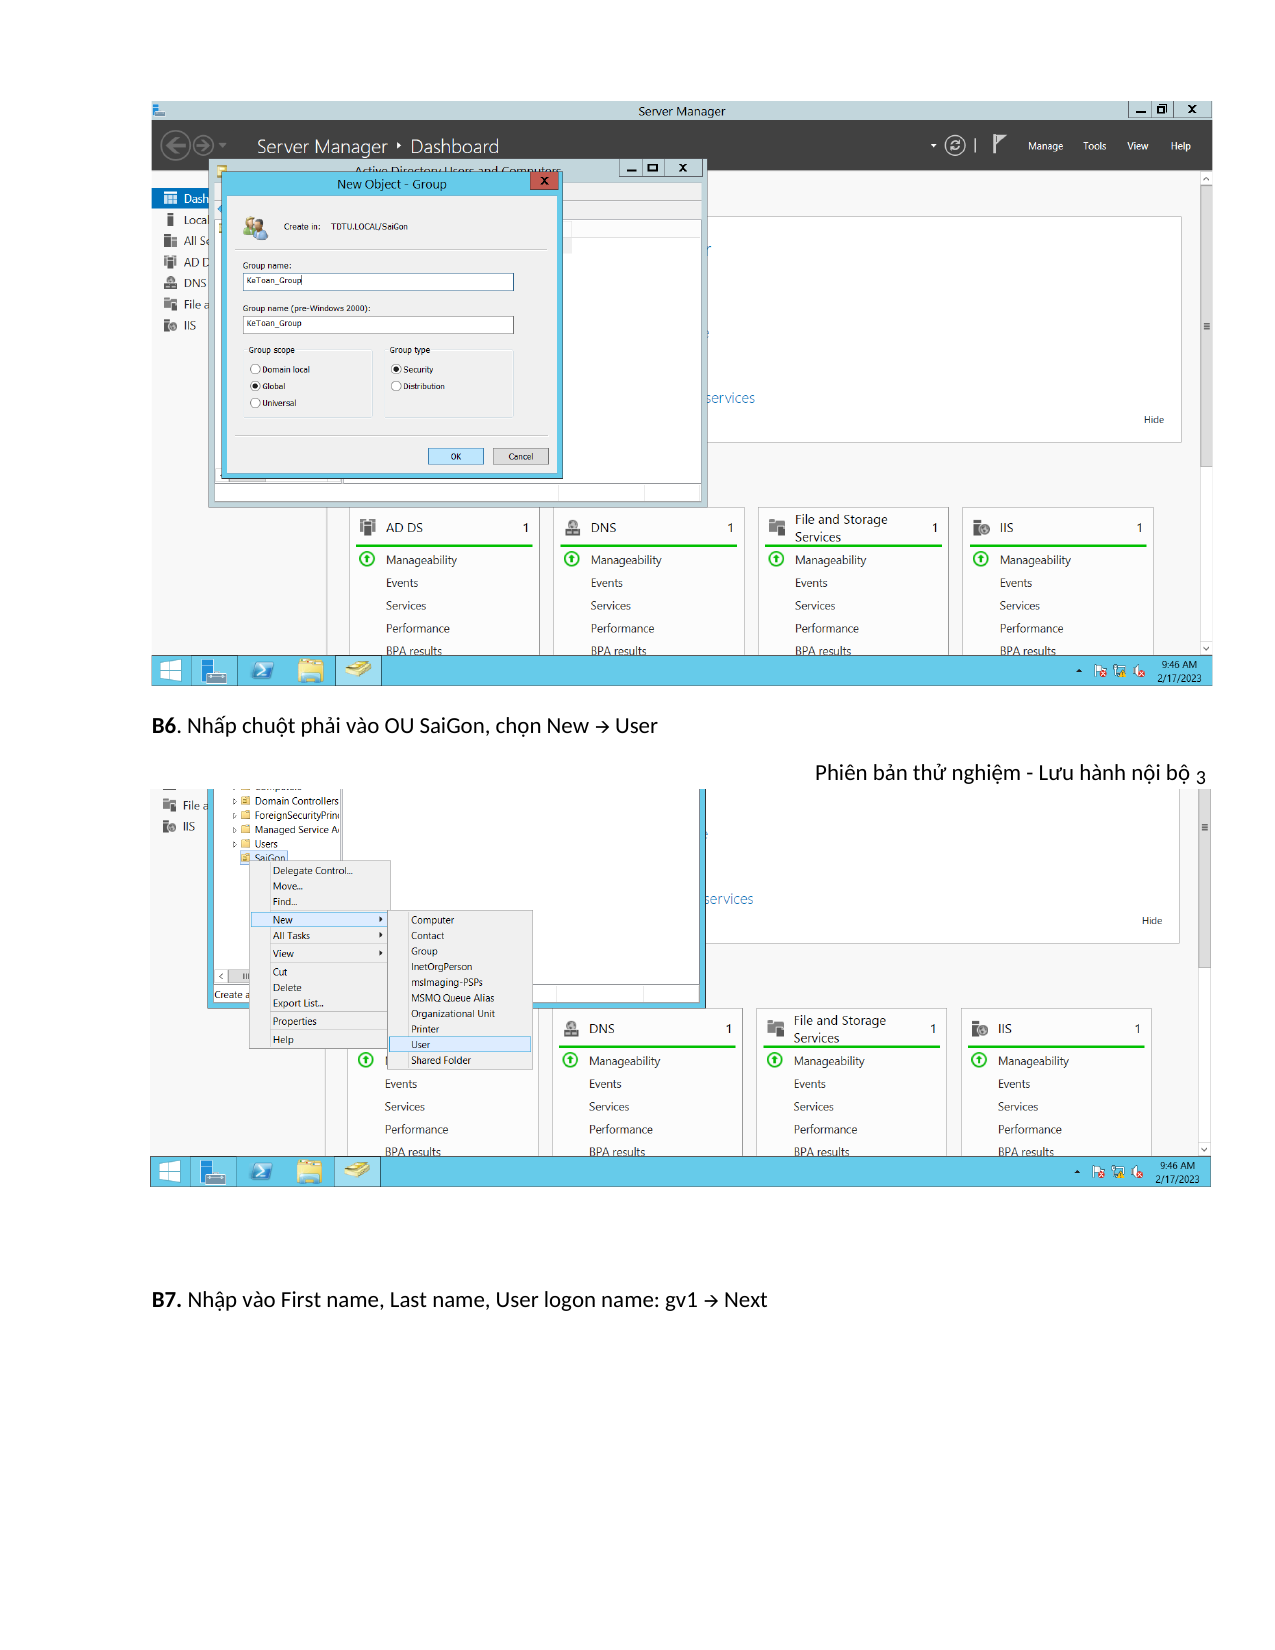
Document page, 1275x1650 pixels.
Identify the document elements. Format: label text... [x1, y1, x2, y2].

text B7. Nhập vào First name, Last name, User logon name: gv1 🡪 Next [150, 1187, 1125, 1318]
picture [151, 101, 1213, 686]
text B6. Nhấp chuột phải vào OU SaiGon, chọn New 🡪 User [152, 706, 1211, 744]
text Phiên bản thử nghiệm - Lưu hành nội bộ 3 [150, 747, 1206, 789]
picture [150, 789, 1211, 1187]
